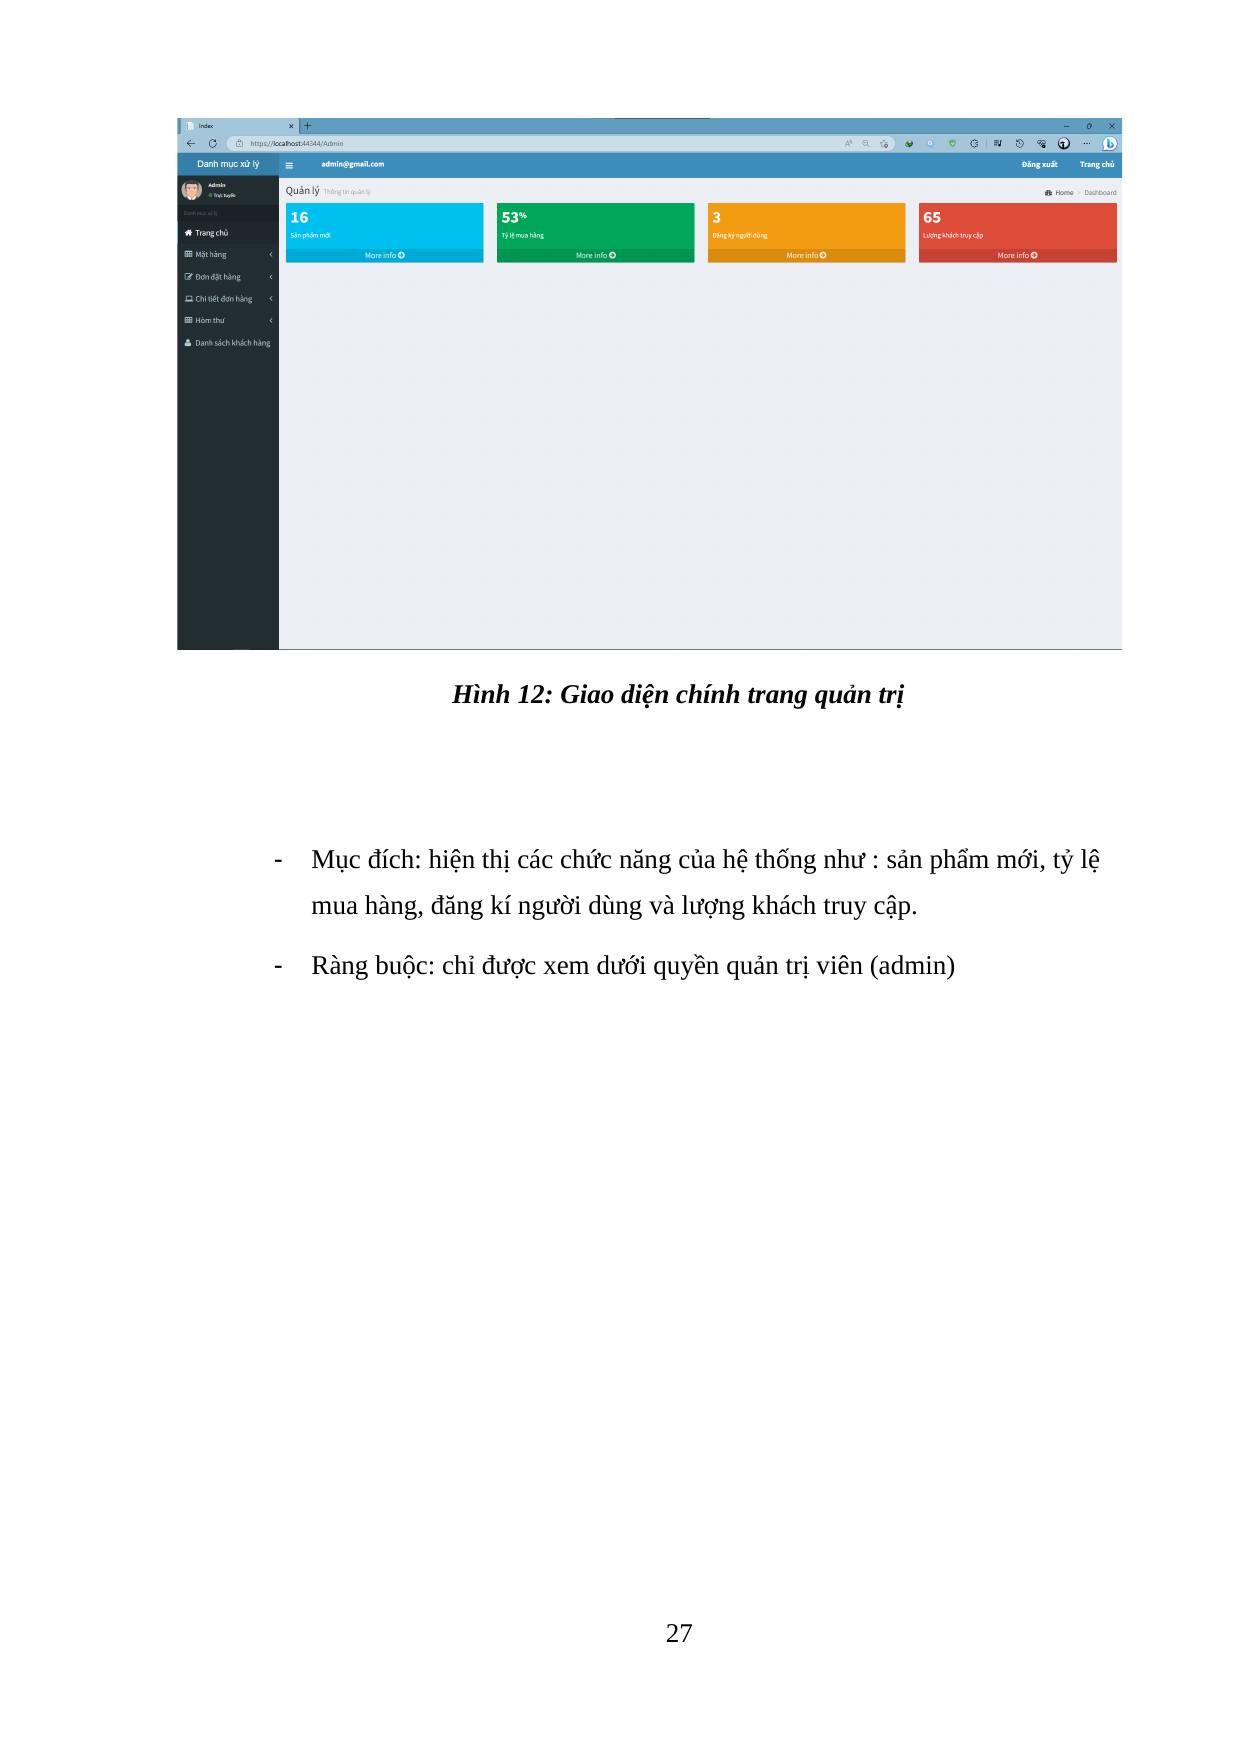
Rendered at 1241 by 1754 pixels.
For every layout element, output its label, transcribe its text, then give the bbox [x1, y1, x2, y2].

list Mục đích: hiện thị các chức năng của hệ thống như : sản phẩm mới, tỷ lệ mua hàng, đăng kí người dùng và lượng khách truy cập. [274, 843, 1122, 921]
list Ràng buộc: chỉ được xem dưới quyền quản trị viên (admin) [274, 949, 1122, 980]
text Hình 12: Giao diện chính trang quản trị [177, 678, 1122, 709]
picture [177, 118, 1123, 650]
